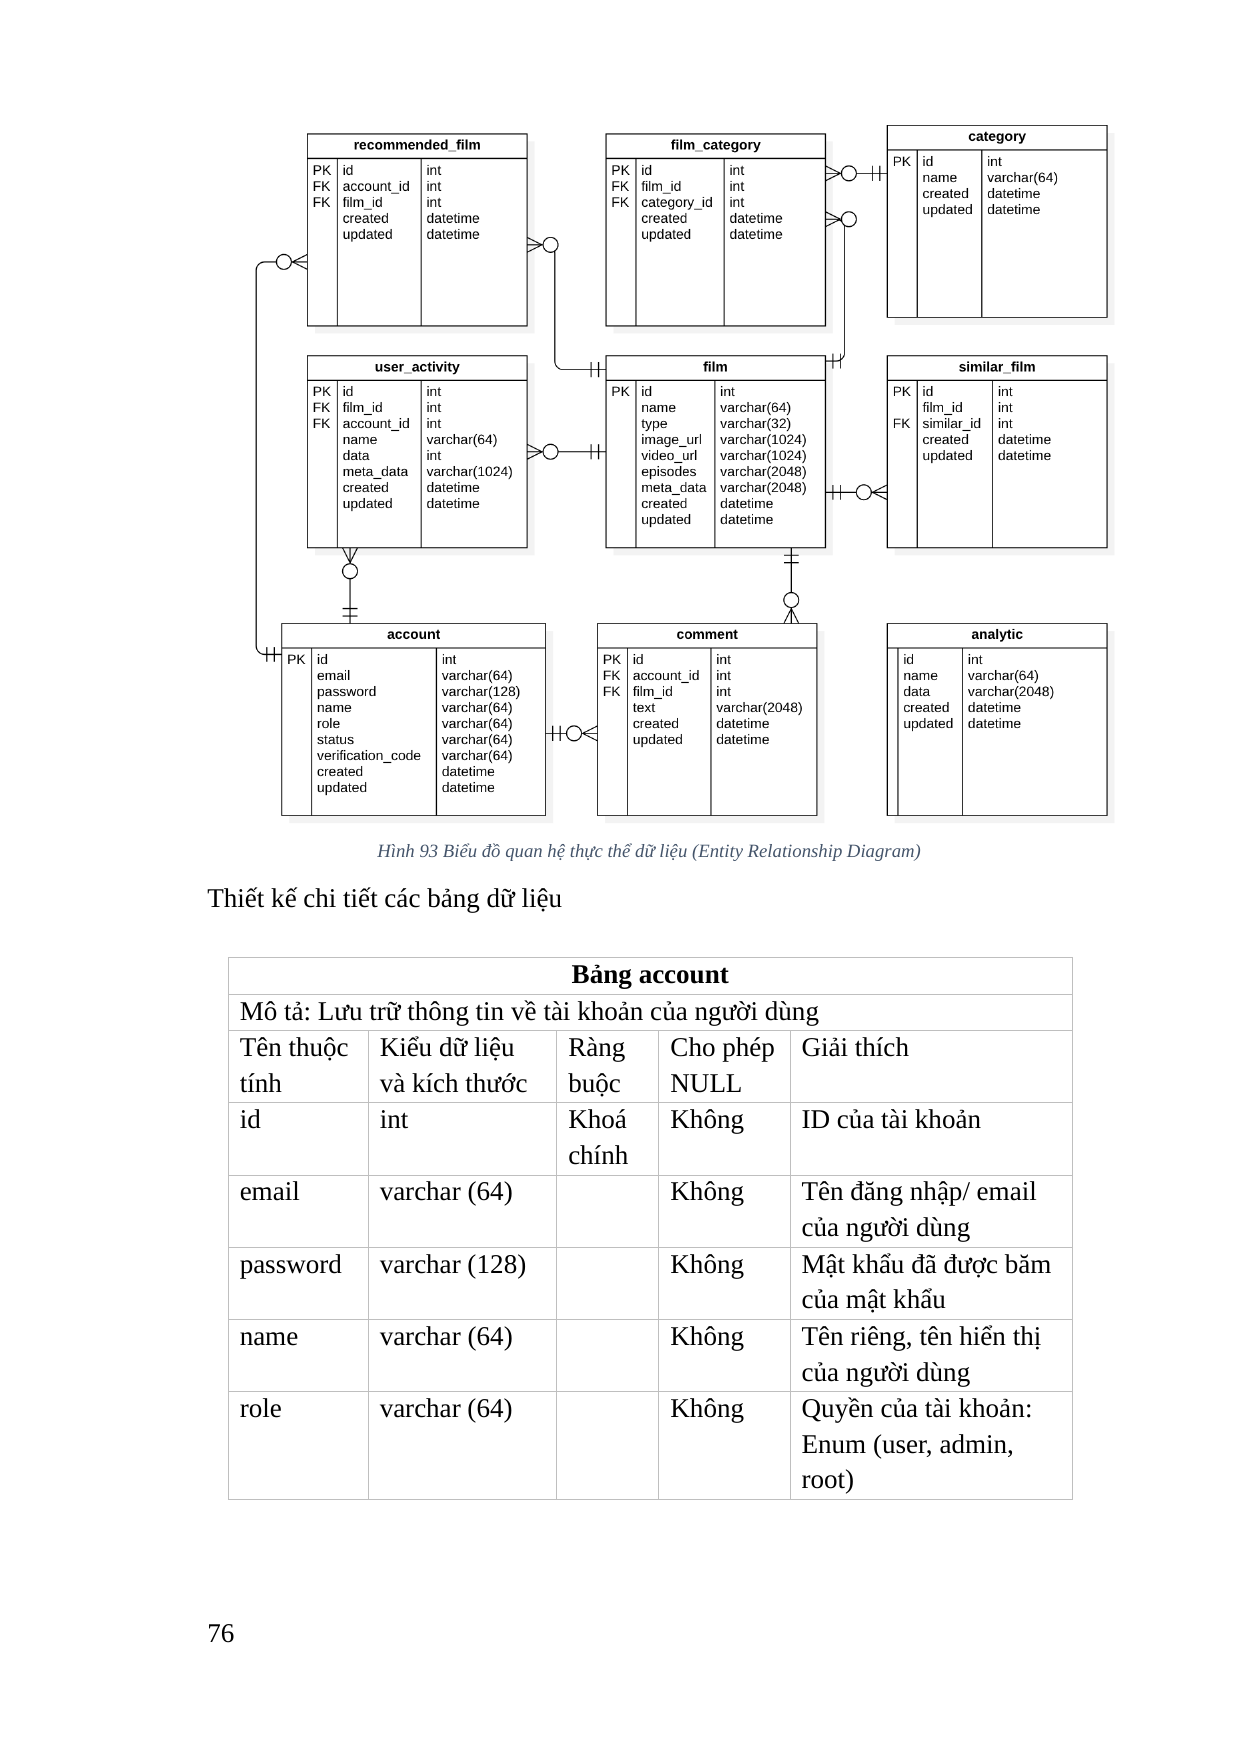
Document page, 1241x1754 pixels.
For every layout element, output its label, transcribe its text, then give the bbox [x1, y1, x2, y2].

table_cell varchar (64) [369, 1176, 556, 1247]
table_cell Khoá chính [557, 1103, 658, 1174]
picture [244, 118, 1130, 838]
table_cell Không [659, 1392, 790, 1499]
table_cell [557, 1248, 658, 1319]
table_cell Quyền của tài khoản: Enum (user, admin, root) [791, 1392, 1072, 1499]
table_cell Mô tả: Lưu trữ thông tin về tài khoản của người dùng [229, 995, 1072, 1030]
table_cell varchar (64) [369, 1392, 556, 1499]
table_cell Giải thích [791, 1031, 1072, 1102]
table_cell [557, 1392, 658, 1499]
table_cell Kiểu dữ liệu và kích thước [369, 1031, 556, 1102]
table_cell [557, 1320, 658, 1391]
table_cell Mật khẩu đã được băm của mật khẩu [791, 1248, 1072, 1319]
table_cell Không [659, 1248, 790, 1319]
text Thiết kế chi tiết các bảng dữ liệu [207, 883, 1093, 914]
table_cell Cho phép NULL [659, 1031, 790, 1102]
table_header Bảng account [229, 958, 1072, 994]
table_cell varchar (128) [369, 1248, 556, 1319]
table_cell name [229, 1320, 368, 1391]
table_cell [557, 1176, 658, 1247]
table_cell role [229, 1392, 368, 1499]
table_cell Tên riêng, tên hiển thị của người dùng [791, 1320, 1072, 1391]
table_cell Không [659, 1176, 790, 1247]
table_cell id [229, 1103, 368, 1174]
table_cell Tên thuộc tính [229, 1031, 368, 1102]
table_cell ID của tài khoản [791, 1103, 1072, 1174]
table_cell email [229, 1176, 368, 1247]
table_cell int [369, 1103, 556, 1174]
table_cell Tên đăng nhập/ email của người dùng [791, 1176, 1072, 1247]
table_cell password [229, 1248, 368, 1319]
table_cell varchar (64) [369, 1320, 556, 1391]
table_cell Không [659, 1320, 790, 1391]
table_cell Không [659, 1103, 790, 1174]
table_cell Ràng buộc [557, 1031, 658, 1102]
